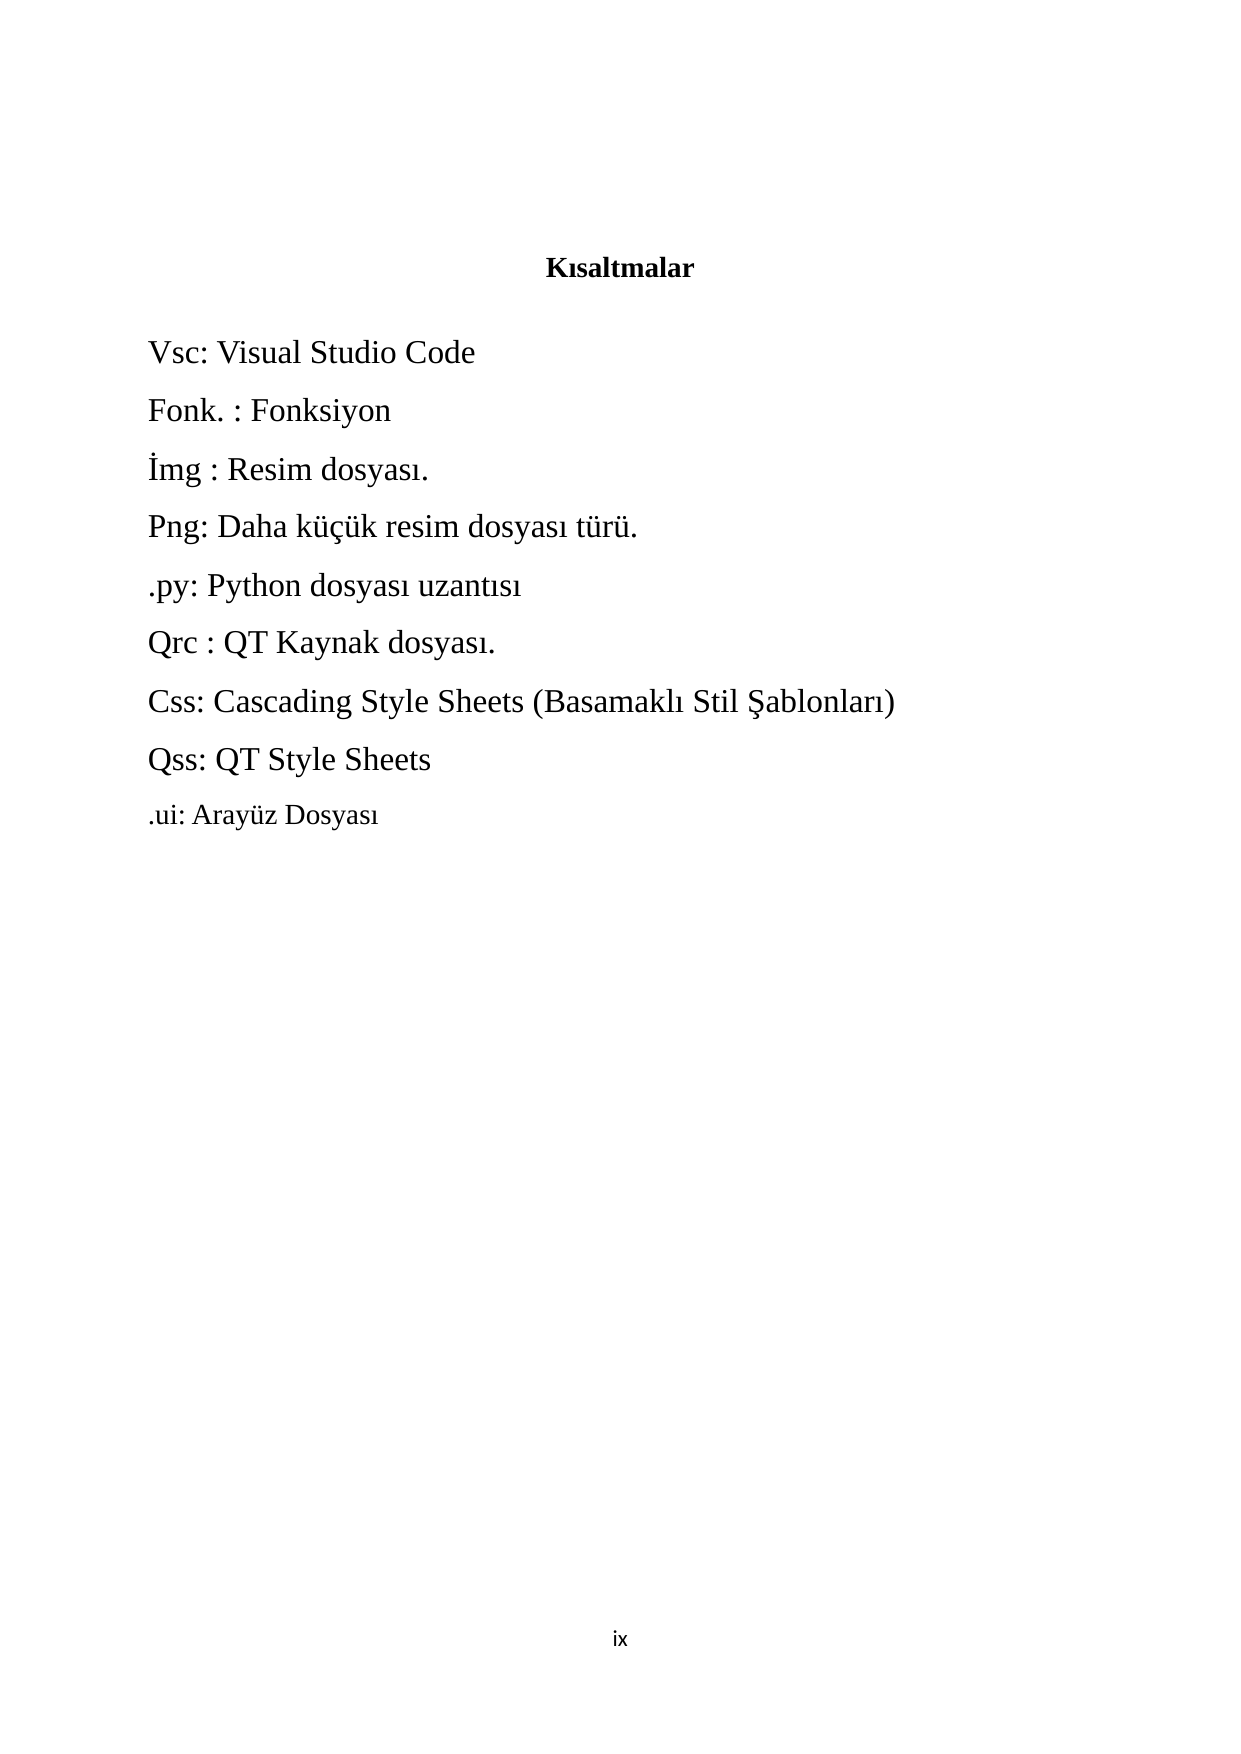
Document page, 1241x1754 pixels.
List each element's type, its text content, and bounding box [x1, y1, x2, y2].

text .py: Python dosyası uzantısı [148, 565, 1093, 603]
text Fonk. : Fonksiyon [148, 391, 1093, 429]
text Qrc : QT Kaynak dosyası. [148, 623, 1093, 661]
text Css: Cascading Style Sheets (Basamaklı Stil Şablonları) [148, 681, 1093, 719]
subtitle Kısaltmalar [148, 250, 1093, 283]
text İmg : Resim dosyası. [148, 449, 1093, 487]
text Png: Daha küçük resim dosyası türü. [148, 507, 1093, 545]
text .ui: Arayüz Dosyası [148, 797, 1093, 830]
text Qss: QT Style Sheets [148, 739, 1093, 777]
text Vsc: Visual Studio Code [148, 333, 1093, 371]
